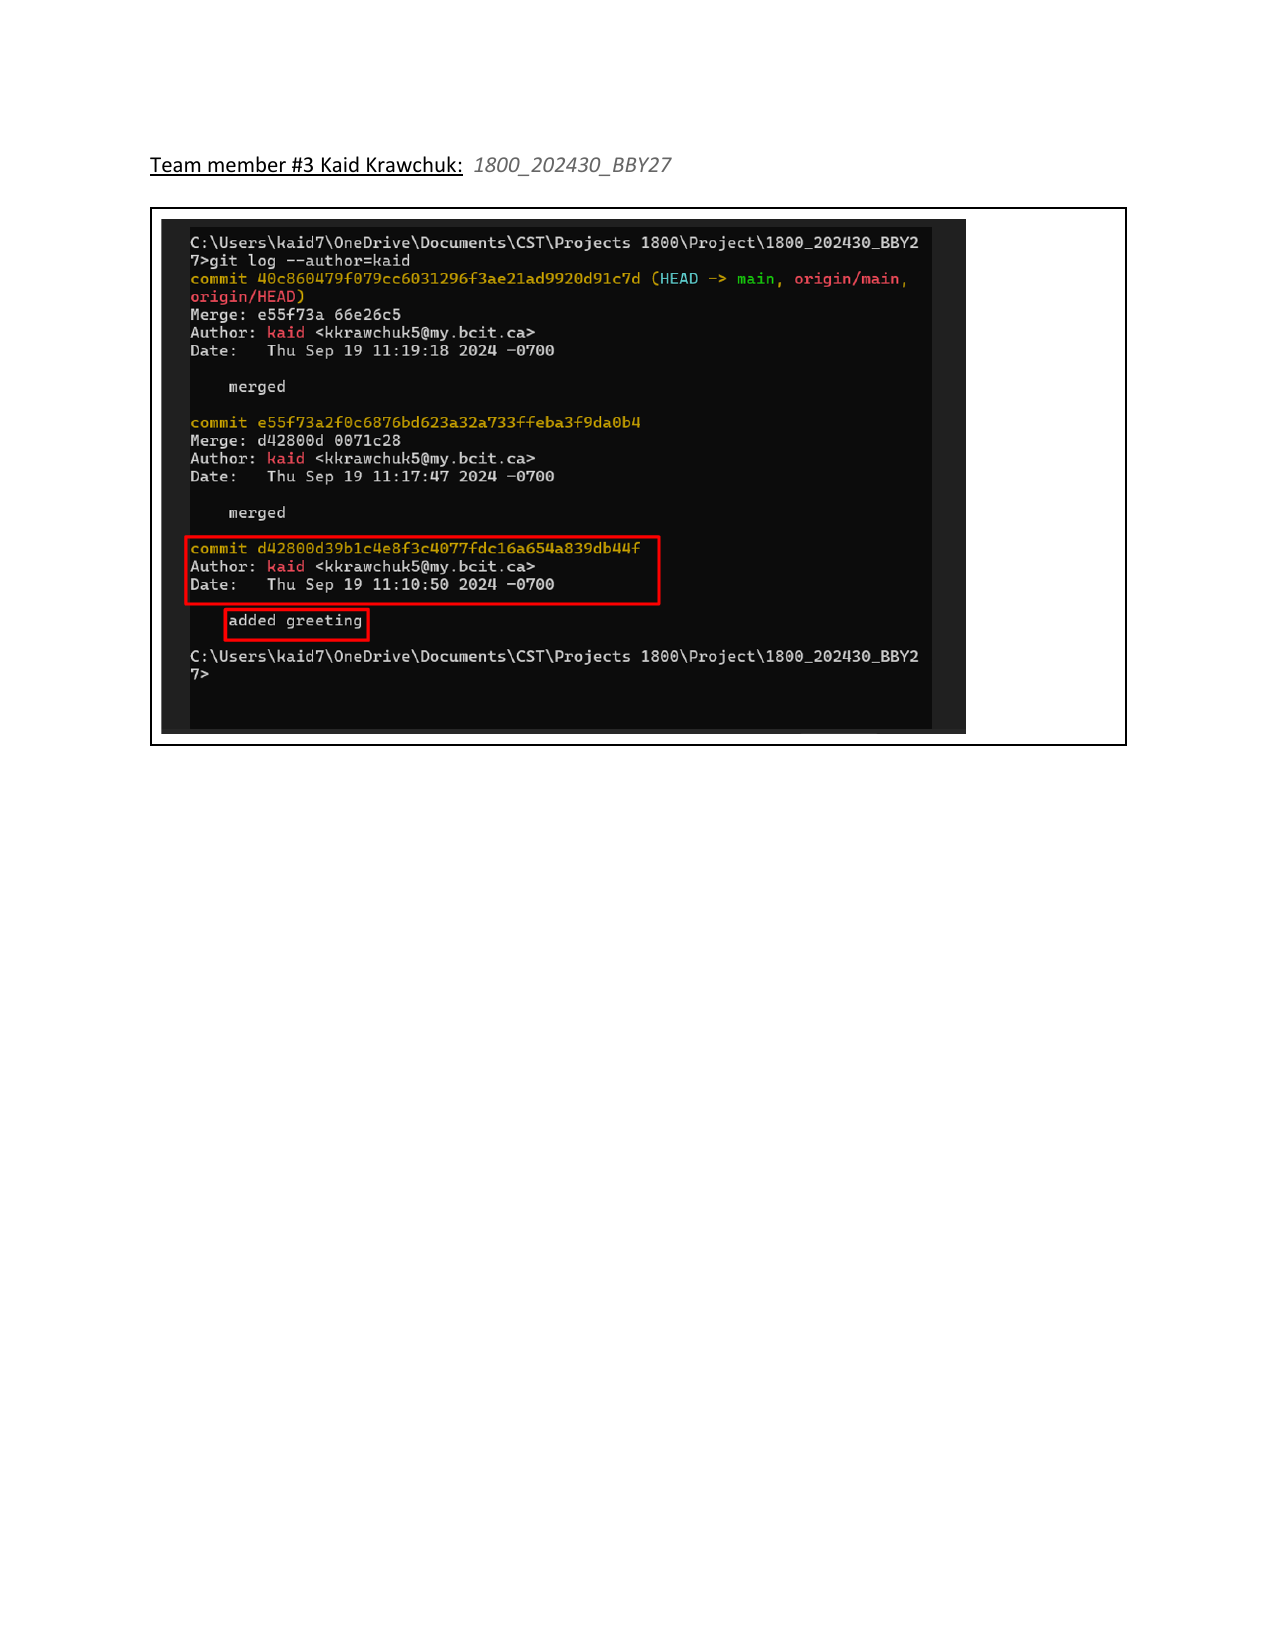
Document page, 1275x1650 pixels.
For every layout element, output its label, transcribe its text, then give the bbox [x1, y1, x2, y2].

picture [161, 219, 966, 734]
text Team member #3 Kaid Krawchuk: 1800_202430_BBY27 [150, 150, 1125, 178]
table_header [152, 209, 1125, 744]
